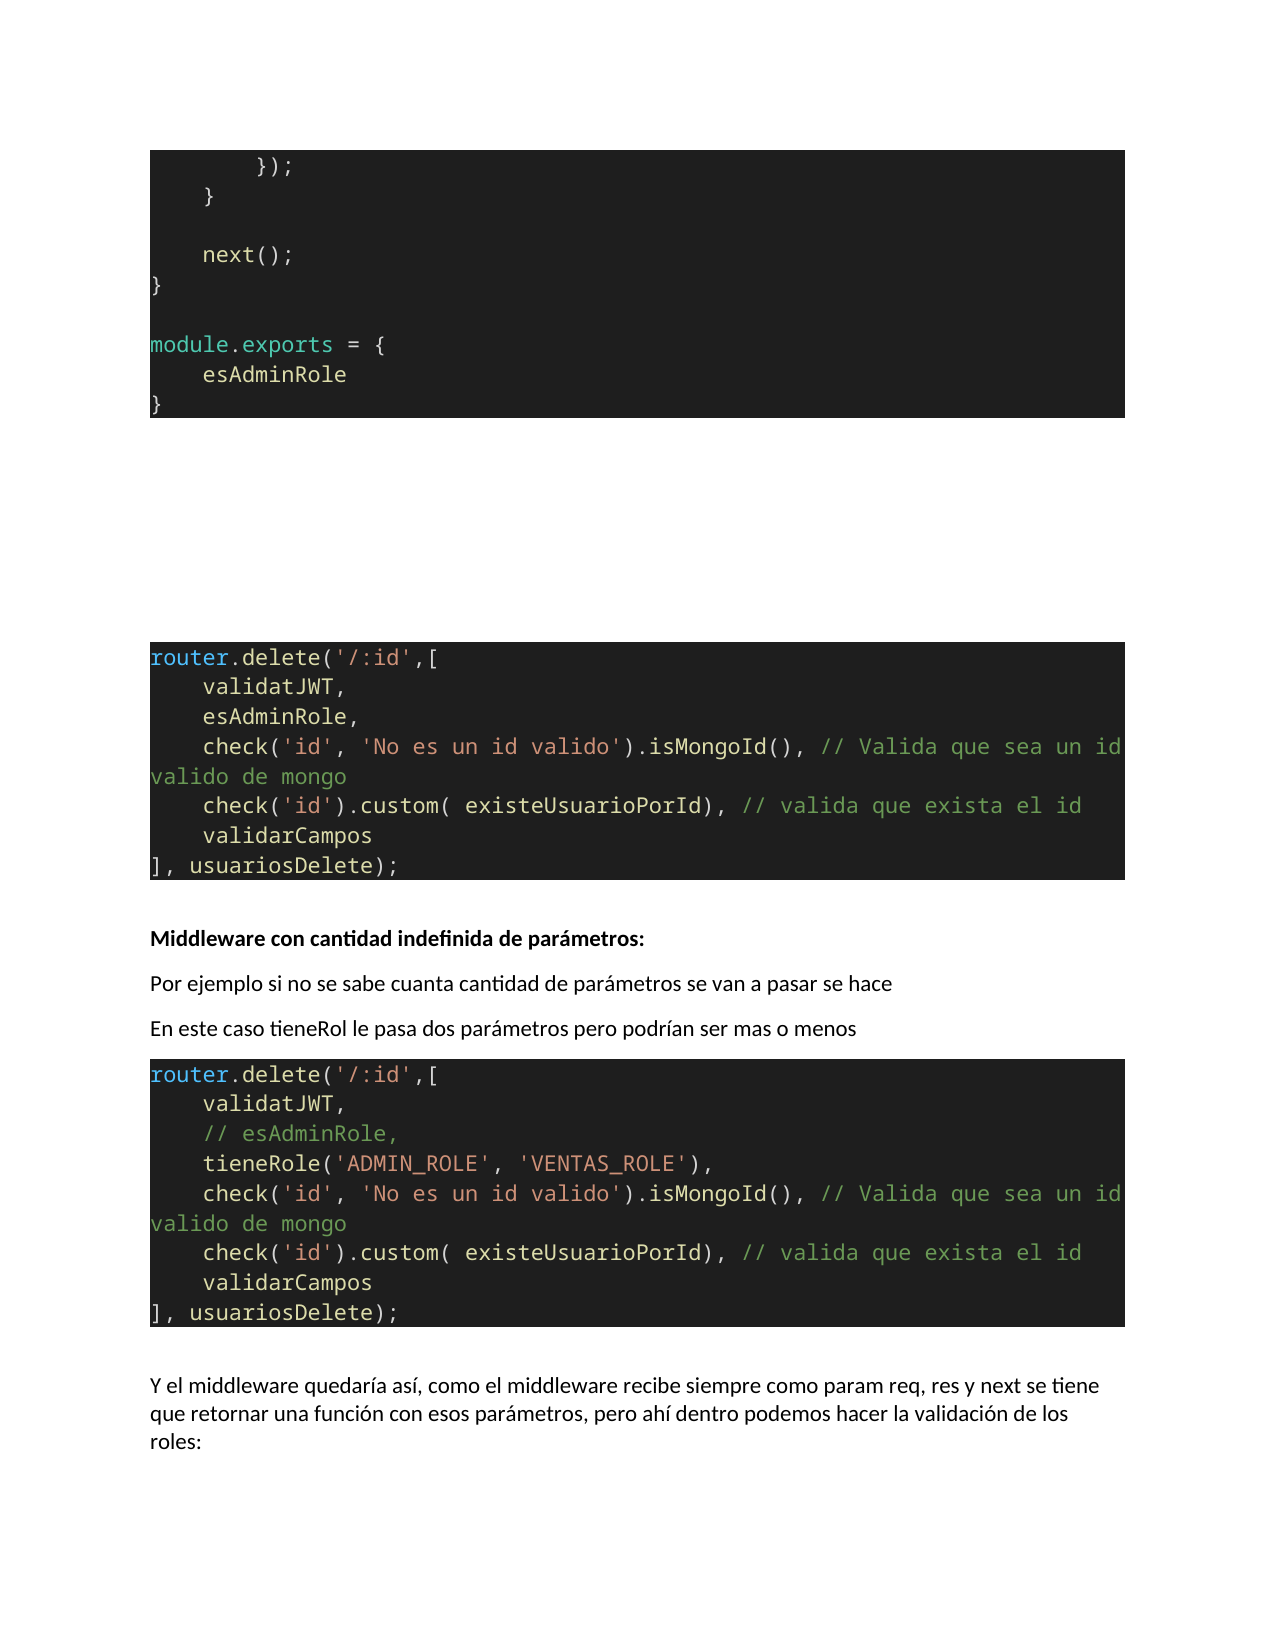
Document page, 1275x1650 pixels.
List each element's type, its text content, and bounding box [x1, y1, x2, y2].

text Y el middleware quedaría así, como el middleware recibe siempre como param req, res y next se tiene que retornar una función con esos parámetros, pero ahí dentro podemos hacer la validación de los roles: [150, 1371, 1125, 1456]
text // esAdminRole, [150, 1118, 1125, 1148]
text } [150, 180, 1125, 209]
text check('id', 'No es un id valido').isMongoId(), // Valida que sea un id valido de mongo [150, 731, 1125, 791]
text ], usuariosDelete); [150, 1297, 1125, 1327]
text check('id').custom( existeUsuarioPorId), // valida que exista el id [150, 1237, 1125, 1267]
text router.delete('/:id',[ [150, 1059, 1125, 1088]
text ], usuariosDelete); [150, 850, 1125, 880]
text validarCampos [150, 1267, 1125, 1297]
text } [150, 269, 1125, 299]
text Por ejemplo si no se sabe cuanta cantidad de parámetros se van a pasar se hace [150, 969, 1125, 997]
text tieneRole('ADMIN_ROLE', 'VENTAS_ROLE'), [150, 1148, 1125, 1178]
text validatJWT, [150, 671, 1125, 701]
text esAdminRole [150, 358, 1125, 388]
text Middleware con cantidad indefinida de parámetros: [150, 924, 1125, 953]
text validarCampos [150, 820, 1125, 850]
text En este caso tieneRol le pasa dos parámetros pero podrían ser mas o menos [150, 1014, 1125, 1042]
text } [150, 388, 1125, 418]
text validatJWT, [150, 1088, 1125, 1118]
text next(); [150, 239, 1125, 269]
text }); [150, 150, 1125, 180]
text module.exports = { [150, 329, 1125, 358]
text router.delete('/:id',[ [150, 642, 1125, 671]
text check('id').custom( existeUsuarioPorId), // valida que exista el id [150, 791, 1125, 820]
text check('id', 'No es un id valido').isMongoId(), // Valida que sea un id valido de mongo [150, 1178, 1125, 1237]
text esAdminRole, [150, 701, 1125, 731]
